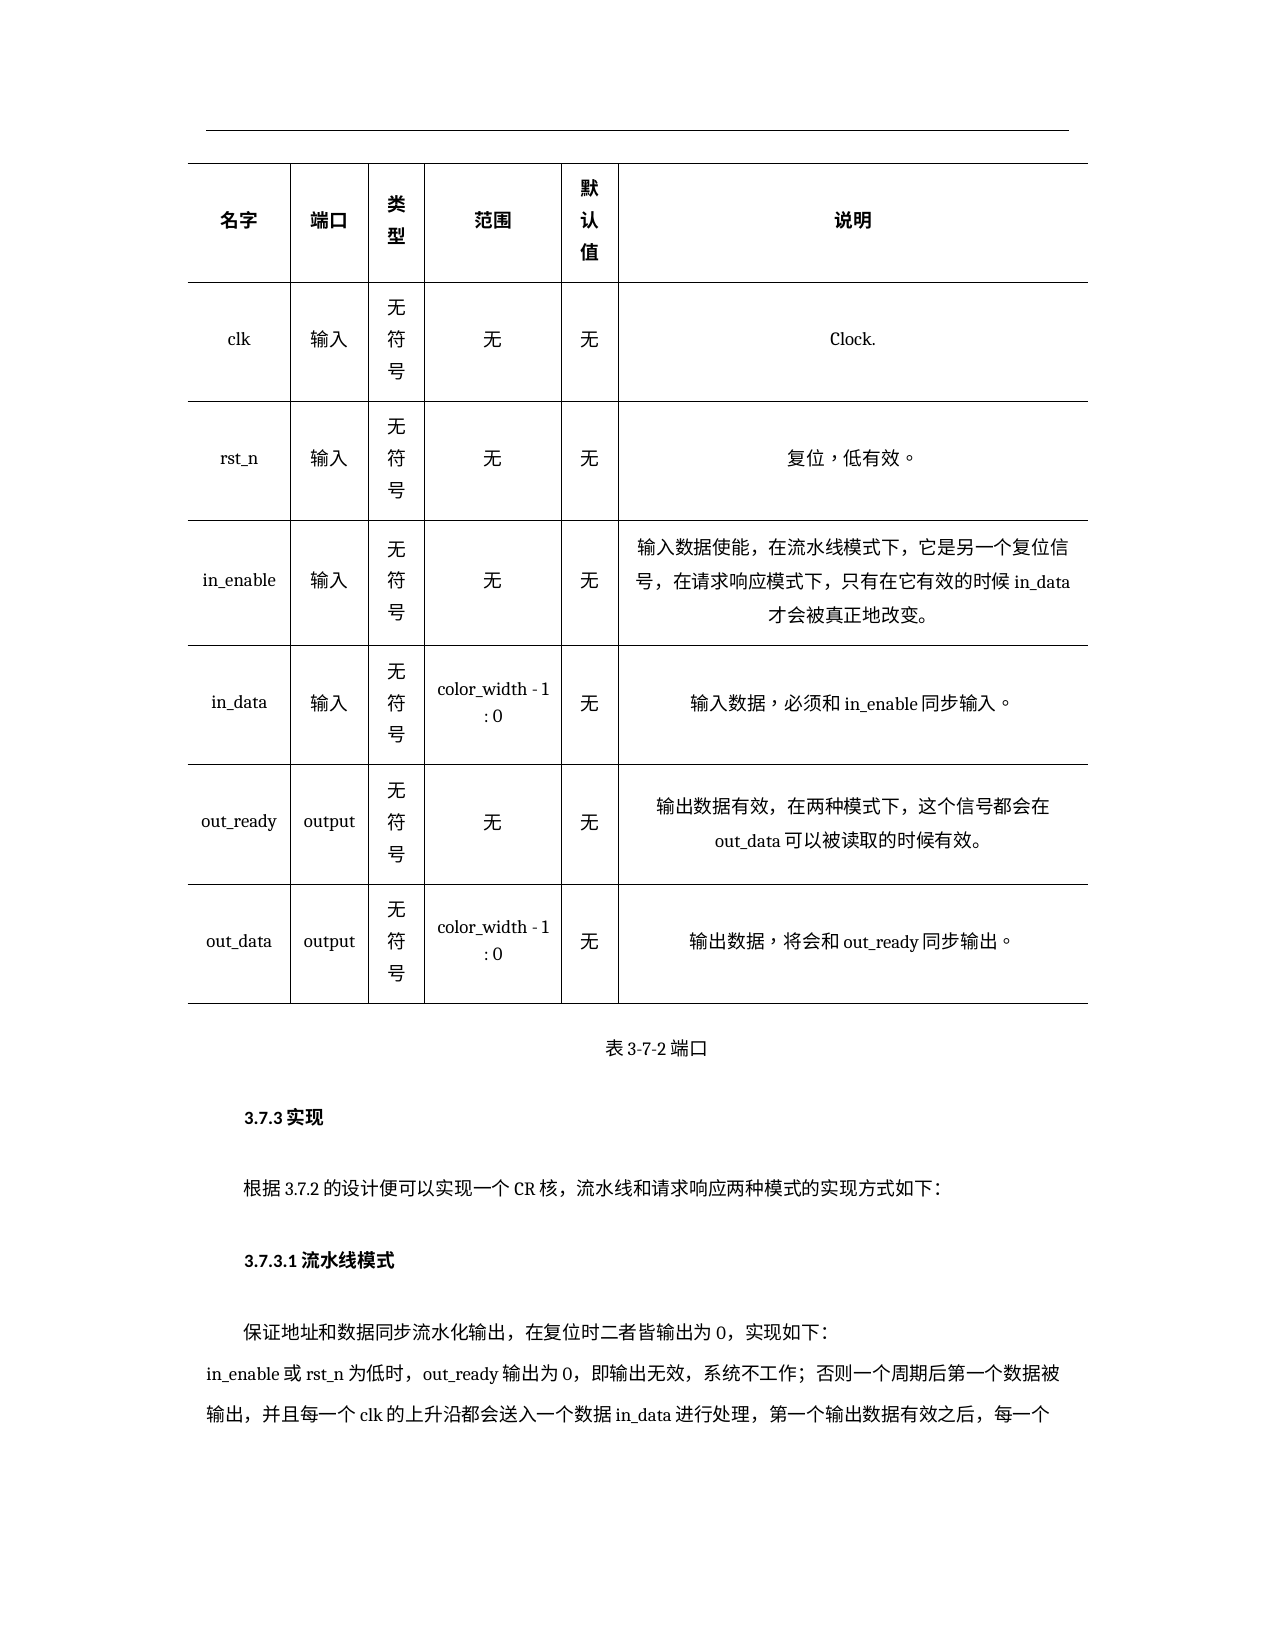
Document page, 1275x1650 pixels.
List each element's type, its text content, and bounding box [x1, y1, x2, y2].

table_cell output [291, 885, 368, 1003]
table_cell 复位，低有效。 [619, 402, 1087, 520]
subtitle 3.7.3.1 流水线模式 [206, 1246, 1069, 1273]
table_cell 输入数据，必须和in_enable同步输入。 [619, 646, 1087, 764]
table_cell 无 [425, 521, 561, 645]
text 根据3.7.2的设计便可以实现一个CR核，流水线和请求响应两种模式的实现方式如下： [206, 1174, 1069, 1201]
table_cell in_data [188, 646, 290, 764]
table_cell 无 [562, 765, 618, 883]
table_cell clk [188, 283, 290, 401]
table_cell 无 [562, 402, 618, 520]
table_cell color_width - 1 : 0 [425, 885, 561, 1003]
table_header 默认值 [562, 164, 618, 282]
table_cell 无 [562, 885, 618, 1003]
table_cell 无 [425, 765, 561, 883]
table_cell 输入 [291, 283, 368, 401]
table_cell 无符号 [369, 646, 424, 764]
table_header 说明 [619, 164, 1087, 282]
table_header 类型 [369, 164, 424, 282]
table_cell out_ready [188, 765, 290, 883]
table_cell 无 [562, 521, 618, 645]
table_cell 输入数据使能，在流水线模式下，它是另一个复位信号，在请求响应模式下，只有在它有效的时候in_data才会被真正地改变。 [619, 521, 1087, 645]
table_cell 无符号 [369, 765, 424, 883]
table_cell 输出数据有效，在两种模式下，这个信号都会在out_data可以被读取的时候有效。 [619, 765, 1087, 883]
table_cell 无 [562, 646, 618, 764]
table_cell 无 [425, 402, 561, 520]
table_cell output [291, 765, 368, 883]
subtitle 3.7.3 实现 [206, 1104, 1069, 1130]
table_cell 无符号 [369, 402, 424, 520]
table_cell 无符号 [369, 283, 424, 401]
table_cell 输出数据，将会和out_ready同步输出。 [619, 885, 1087, 1003]
table_cell rst_n [188, 402, 290, 520]
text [206, 1318, 1069, 1427]
text 表3-7-2 端口 [206, 1035, 1069, 1061]
table_cell color_width - 1 : 0 [425, 646, 561, 764]
table_header 端口 [291, 164, 368, 282]
table_header 范围 [425, 164, 561, 282]
table_cell 输入 [291, 646, 368, 764]
table_header 名字 [188, 164, 290, 282]
table_cell 无符号 [369, 521, 424, 645]
table_cell 无 [425, 283, 561, 401]
table_cell 输入 [291, 521, 368, 645]
table_cell Clock. [619, 283, 1087, 401]
table_cell 无 [562, 283, 618, 401]
table_cell 输入 [291, 402, 368, 520]
table_cell in_enable [188, 521, 290, 645]
table_cell out_data [188, 885, 290, 1003]
table_cell 无符号 [369, 885, 424, 1003]
